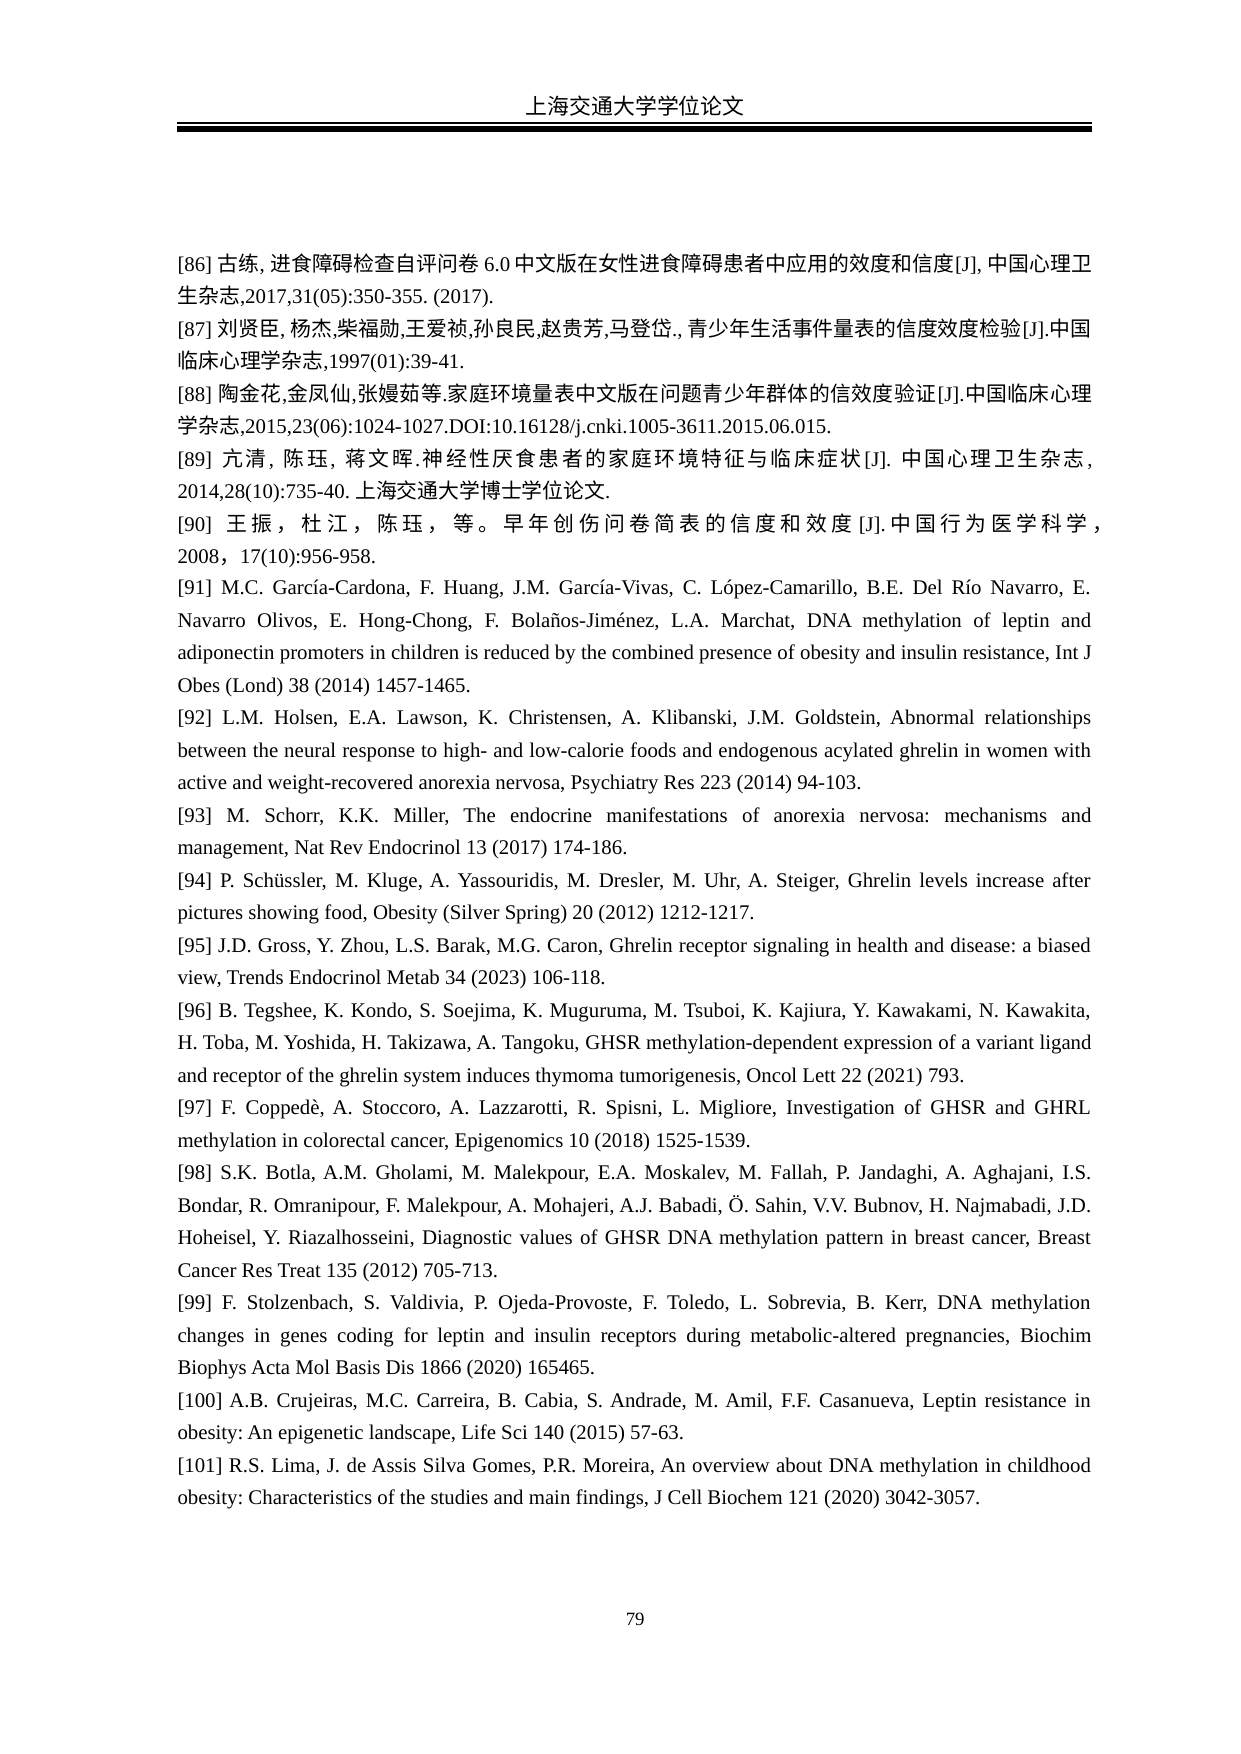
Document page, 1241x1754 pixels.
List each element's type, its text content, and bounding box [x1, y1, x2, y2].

text [93] M. Schorr, K.K. Miller, The endocrine manifestations of anorexia nervosa: mechanisms and management, Nat Rev Endocrinol 13 (2017) 174-186. [177, 799, 1092, 864]
text [99] F. Stolzenbach, S. Valdivia, P. Ojeda-Provoste, F. Toledo, L. Sobrevia, B. Kerr, DNA methylation changes in genes coding for leptin and insulin receptors during metabolic-altered pregnancies, Biochim Biophys Acta Mol Basis Dis 1866 (2020) 165465. [177, 1286, 1092, 1384]
text [98] S.K. Botla, A.M. Gholami, M. Malekpour, E.A. Moskalev, M. Fallah, P. Jandaghi, A. Aghajani, I.S. Bondar, R. Omranipour, F. Malekpour, A. Mohajeri, A.J. Babadi, Ö. Sahin, V.V. Bubnov, H. Najmabadi, J.D. Hoheisel, Y. Riazalhosseini, Diagnostic values of GHSR DNA methylation pattern in breast cancer, Breast Cancer Res Treat 135 (2012) 705-713. [177, 1156, 1092, 1286]
text [86] 古练, 进食障碍检查自评问卷6.0中文版在女性进食障碍患者中应用的效度和信度[J], 中国心理卫生杂志,2017,31(05):350-355. (2017). [177, 246, 1092, 311]
text [96] B. Tegshee, K. Kondo, S. Soejima, K. Muguruma, M. Tsuboi, K. Kajiura, Y. Kawakami, N. Kawakita, H. Toba, M. Yoshida, H. Takizawa, A. Tangoku, GHSR methylation-dependent expression of a variant ligand and receptor of the ghrelin system induces thymoma tumorigenesis, Oncol Lett 22 (2021) 793. [177, 994, 1092, 1091]
text [92] L.M. Holsen, E.A. Lawson, K. Christensen, A. Klibanski, J.M. Goldstein, Abnormal relationships between the neural response to high- and low-calorie foods and endogenous acylated ghrelin in women with active and weight-recovered anorexia nervosa, Psychiatry Res 223 (2014) 94-103. [177, 701, 1092, 799]
text [88] 陶金花,金凤仙,张嫚茹等.家庭环境量表中文版在问题青少年群体的信效度验证[J].中国临床心理学杂志,2015,23(06):1024-1027.DOI:10.16128/j.cnki.1005-3611.2015.06.015. [177, 376, 1092, 441]
text [87] 刘贤臣, 杨杰,柴福勋,王爱祯,孙良民,赵贵芳,马登岱., 青少年生活事件量表的信度效度检验[J].中国临床心理学杂志,1997(01):39-41. [177, 311, 1092, 376]
text [101] R.S. Lima, J. de Assis Silva Gomes, P.R. Moreira, An overview about DNA methylation in childhood obesity: Characteristics of the studies and main findings, J Cell Biochem 121 (2020) 3042-3057. [177, 1449, 1092, 1514]
text [94] P. Schüssler, M. Kluge, A. Yassouridis, M. Dresler, M. Uhr, A. Steiger, Ghrelin levels increase after pictures showing food, Obesity (Silver Spring) 20 (2012) 1212-1217. [177, 864, 1092, 929]
text [100] A.B. Crujeiras, M.C. Carreira, B. Cabia, S. Andrade, M. Amil, F.F. Casanueva, Leptin resistance in obesity: An epigenetic landscape, Life Sci 140 (2015) 57-63. [177, 1384, 1092, 1449]
text [90] 王振，杜江，陈珏，等。早年创伤问卷简表的信度和效度[J].中国行为医学科学，2008，17(10):956-958. [177, 506, 1092, 571]
text [91] M.C. García-Cardona, F. Huang, J.M. García-Vivas, C. López-Camarillo, B.E. Del Río Navarro, E. Navarro Olivos, E. Hong-Chong, F. Bolaños-Jiménez, L.A. Marchat, DNA methylation of leptin and adiponectin promoters in children is reduced by the combined presence of obesity and insulin resistance, Int J Obes (Lond) 38 (2014) 1457-1465. [177, 571, 1092, 701]
text [95] J.D. Gross, Y. Zhou, L.S. Barak, M.G. Caron, Ghrelin receptor signaling in health and disease: a biased view, Trends Endocrinol Metab 34 (2023) 106-118. [177, 929, 1092, 994]
text [89] 亢清, 陈珏, 蒋文晖.神经性厌食患者的家庭环境特征与临床症状[J]. 中国心理卫生杂志, 2014,28(10):735-40. 上海交通大学博士学位论文. [177, 441, 1092, 506]
text [97] F. Coppedè, A. Stoccoro, A. Lazzarotti, R. Spisni, L. Migliore, Investigation of GHSR and GHRL methylation in colorectal cancer, Epigenomics 10 (2018) 1525-1539. [177, 1091, 1092, 1156]
